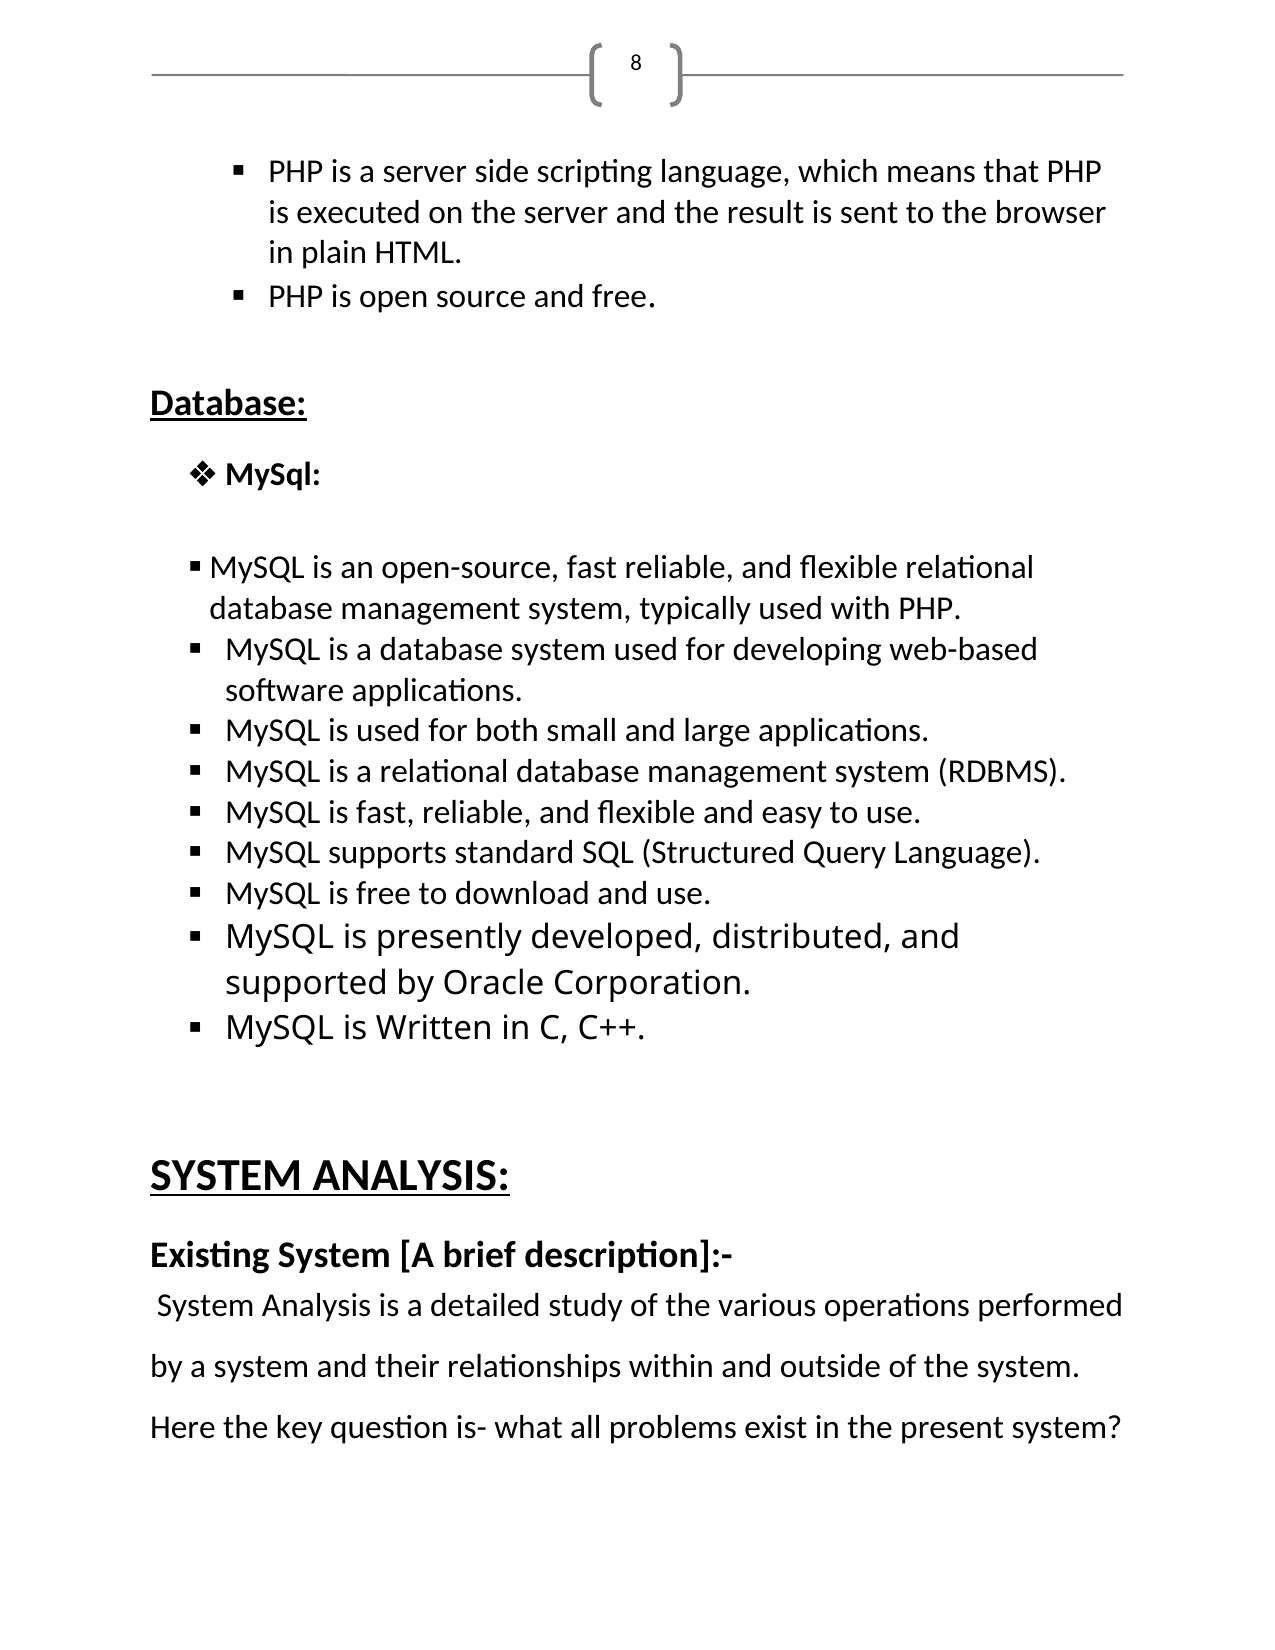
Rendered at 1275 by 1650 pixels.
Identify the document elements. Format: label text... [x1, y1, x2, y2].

list MySQL is a database system used for developing web-based software applications. [187, 628, 1125, 709]
list MySQL supports standard SQL (Structured Query Language). [187, 832, 1125, 872]
list MySQL is free to download and use. [187, 872, 1125, 913]
subtitle Existing System [A brief description]:- [150, 1231, 1125, 1277]
list MySql: [187, 453, 1125, 494]
list MySQL is used for both small and large applications. [187, 709, 1125, 750]
list MySQL is a relational database management system (RDBMS). [187, 750, 1125, 791]
subtitle SYSTEM ANALYSIS: [150, 1146, 1125, 1202]
list MySQL is Written in C, C++. [187, 1004, 1125, 1049]
list PHP is a server side scripting language, which means that PHP is executed on the server and the result is sent to the browser in plain HTML. [231, 150, 1125, 272]
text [150, 1284, 1125, 1447]
text Database: [150, 379, 1125, 425]
list PHP is open source and free. [231, 272, 1125, 318]
list MySQL is presently developed, distributed, and supported by Oracle Corporation. [187, 913, 1125, 1004]
list MySQL is an open-source, fast reliable, and flexible relational database management system, typically used with PHP. [187, 546, 1125, 628]
list MySQL is fast, reliable, and flexible and easy to use. [187, 791, 1125, 832]
